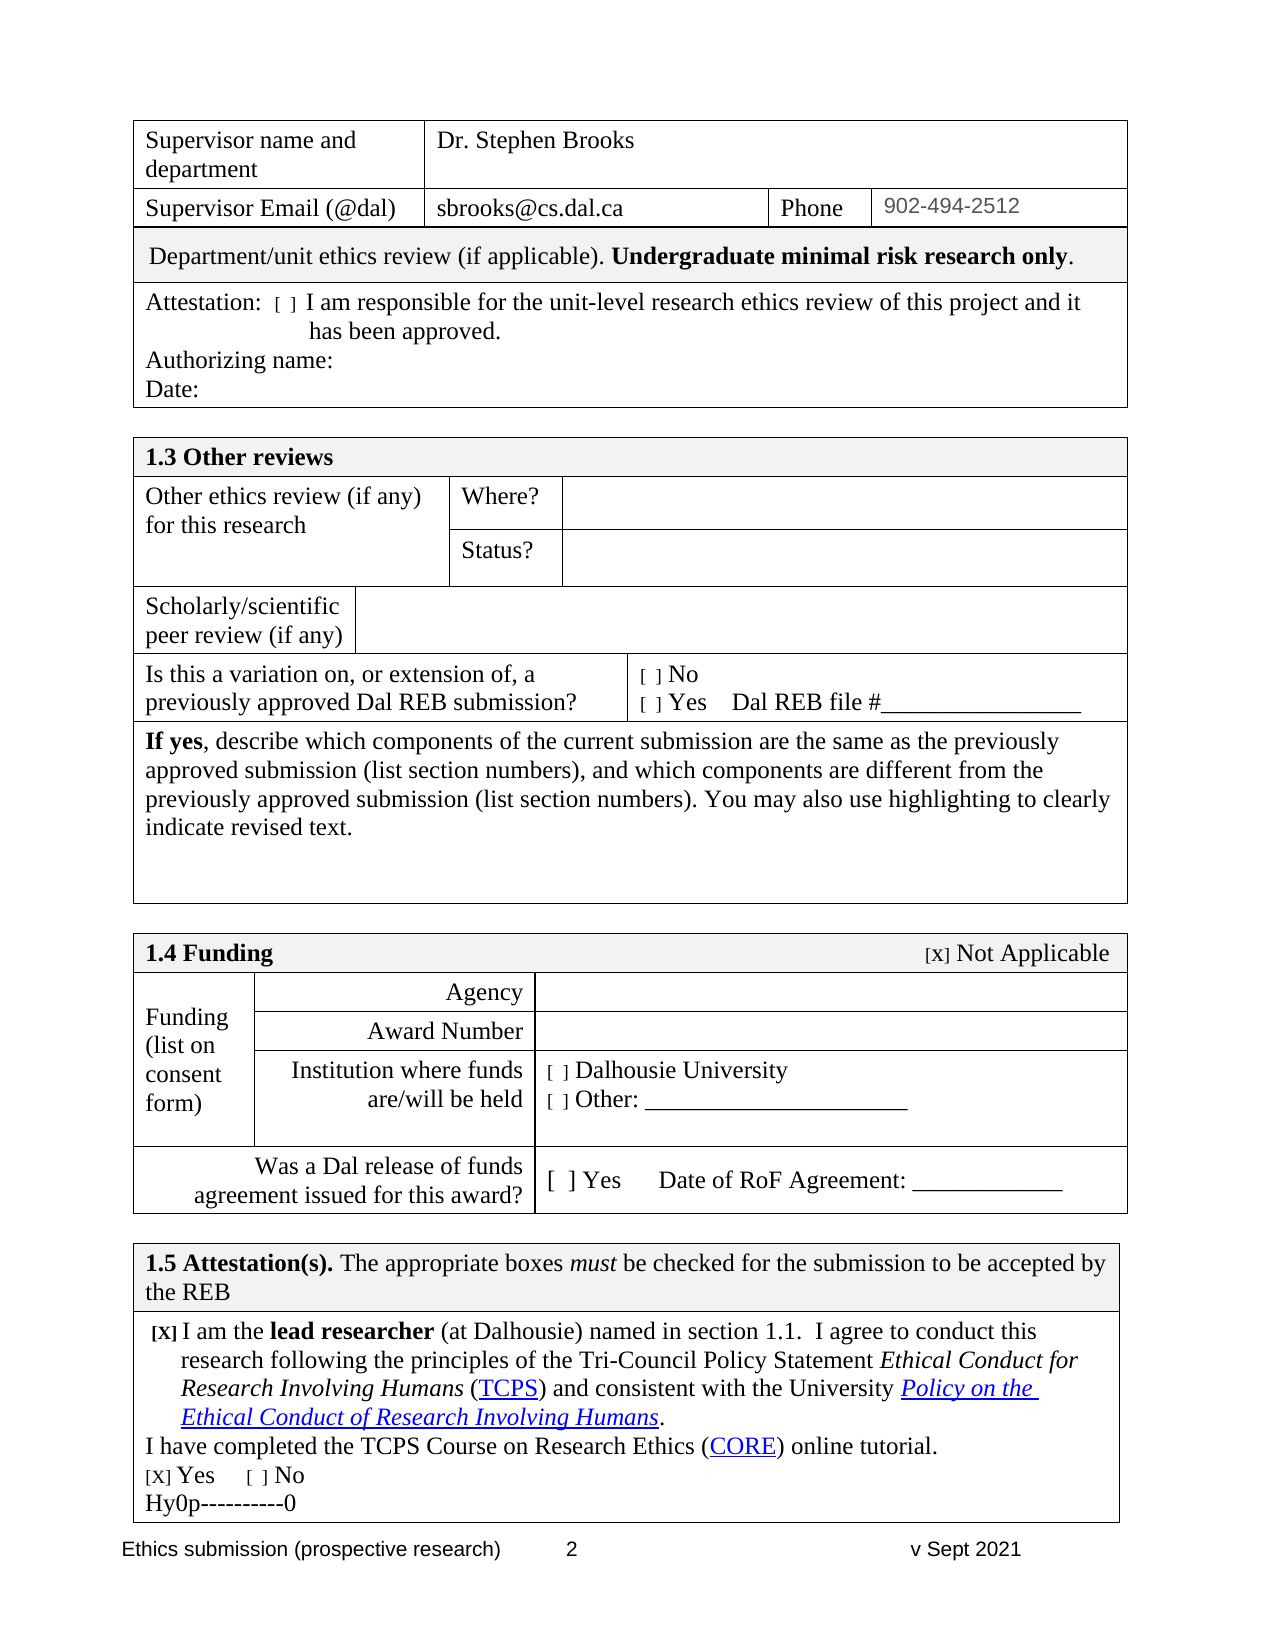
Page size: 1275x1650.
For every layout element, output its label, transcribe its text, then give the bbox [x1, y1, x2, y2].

table_header 1.3 Other reviews [134, 438, 1127, 476]
table_cell Award Number [255, 1012, 534, 1049]
table_cell [563, 477, 1127, 529]
table_cell Other ethics review (if any) for this research [134, 477, 449, 586]
table_cell Funding (list on consent form) [134, 973, 254, 1146]
table_header 1.4 Funding [x] Not Applicable [134, 934, 1127, 972]
table_cell [563, 530, 1127, 586]
table_cell [ ] Dalhousie University [ ] Other: _____________________ [536, 1051, 1127, 1146]
table_cell [ ] Yes Date of RoF Agreement: ____________ [536, 1147, 1127, 1213]
table_cell Institution where funds are/will be held [255, 1051, 534, 1146]
table_cell Where? [450, 477, 562, 529]
table_cell Phone [769, 189, 871, 226]
table_cell Department/unit ethics review (if applicable). Undergraduate minimal risk research only. [134, 228, 1127, 282]
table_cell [134, 1312, 1119, 1522]
table_header 1.5 Attestation(s). The appropriate boxes must be checked for the submission to be accepted by the REB [134, 1244, 1119, 1311]
table_cell Is this a variation on, or extension of, a previously approved Dal REB submission? [134, 654, 627, 721]
table_cell Dr. Stephen Brooks [425, 121, 1127, 187]
table_cell Attestation: [ ] I am responsible for the unit-level research ethics review of this project and it has been approved. Authorizing name: Date: [134, 283, 1127, 407]
table_cell [356, 587, 1127, 653]
table_cell [536, 1012, 1127, 1049]
table_cell Was a Dal release of funds agreement issued for this award? [134, 1147, 534, 1213]
table_cell sbrooks@cs.dal.ca [425, 189, 768, 226]
table_cell Supervisor name and department [134, 121, 424, 187]
table_cell [536, 973, 1127, 1011]
table_cell 902-494-2512 [872, 189, 1127, 226]
table_cell Agency [255, 973, 534, 1011]
table_cell Scholarly/scientific peer review (if any) [134, 587, 355, 653]
table_cell Status? [450, 530, 562, 586]
table_cell If yes, describe which components of the current submission are the same as the previously approved submission (list section numbers), and which components are different from the previously approved submission (list section numbers). You may also use highlighting to clearly indicate revised text. [134, 722, 1127, 903]
table_cell [ ] No [ ] Yes Dal REB file #________________ [628, 654, 1127, 721]
table_cell Supervisor Email (@dal) [134, 189, 424, 226]
